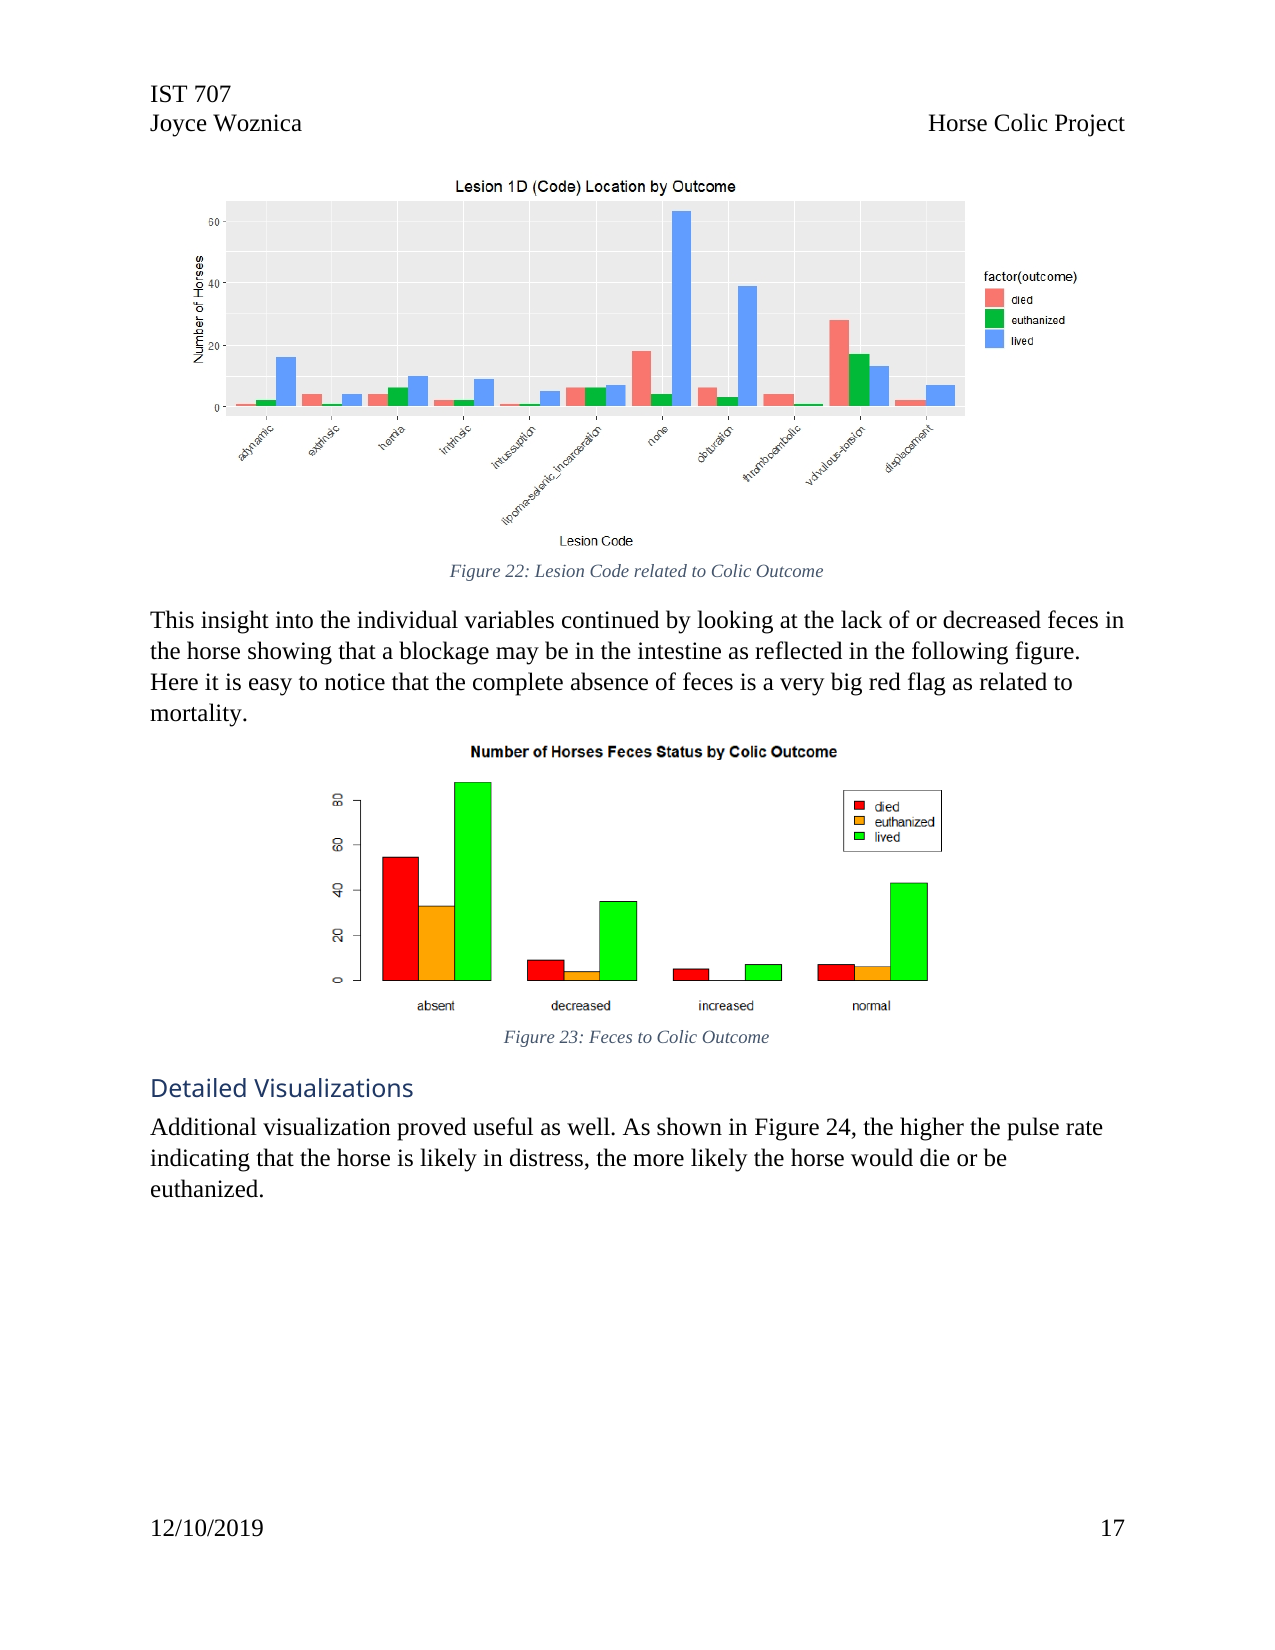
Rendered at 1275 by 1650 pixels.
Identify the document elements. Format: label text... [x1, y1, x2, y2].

text This insight into the individual variables continued by looking at the lack of or decreased feces in the horse showing that a blockage may be in the intestine as reflected in the following figure. Here it is easy to notice that the complete absence of feces is a very big red flag as related to mortality. [150, 605, 1125, 727]
subtitle Detailed Visualizations [150, 1071, 1125, 1105]
text Figure 22: Lesion Code related to Colic Outcome [150, 560, 1125, 581]
text Figure 23: Feces to Colic Outcome [150, 1026, 1125, 1048]
text Additional visualization proved useful as well. As shown in Figure 24, the higher the pulse rate indicating that the horse is likely in distress, the more likely the horse would die or be euthanized. [150, 1112, 1125, 1203]
picture [185, 172, 1090, 554]
picture [323, 737, 952, 1020]
